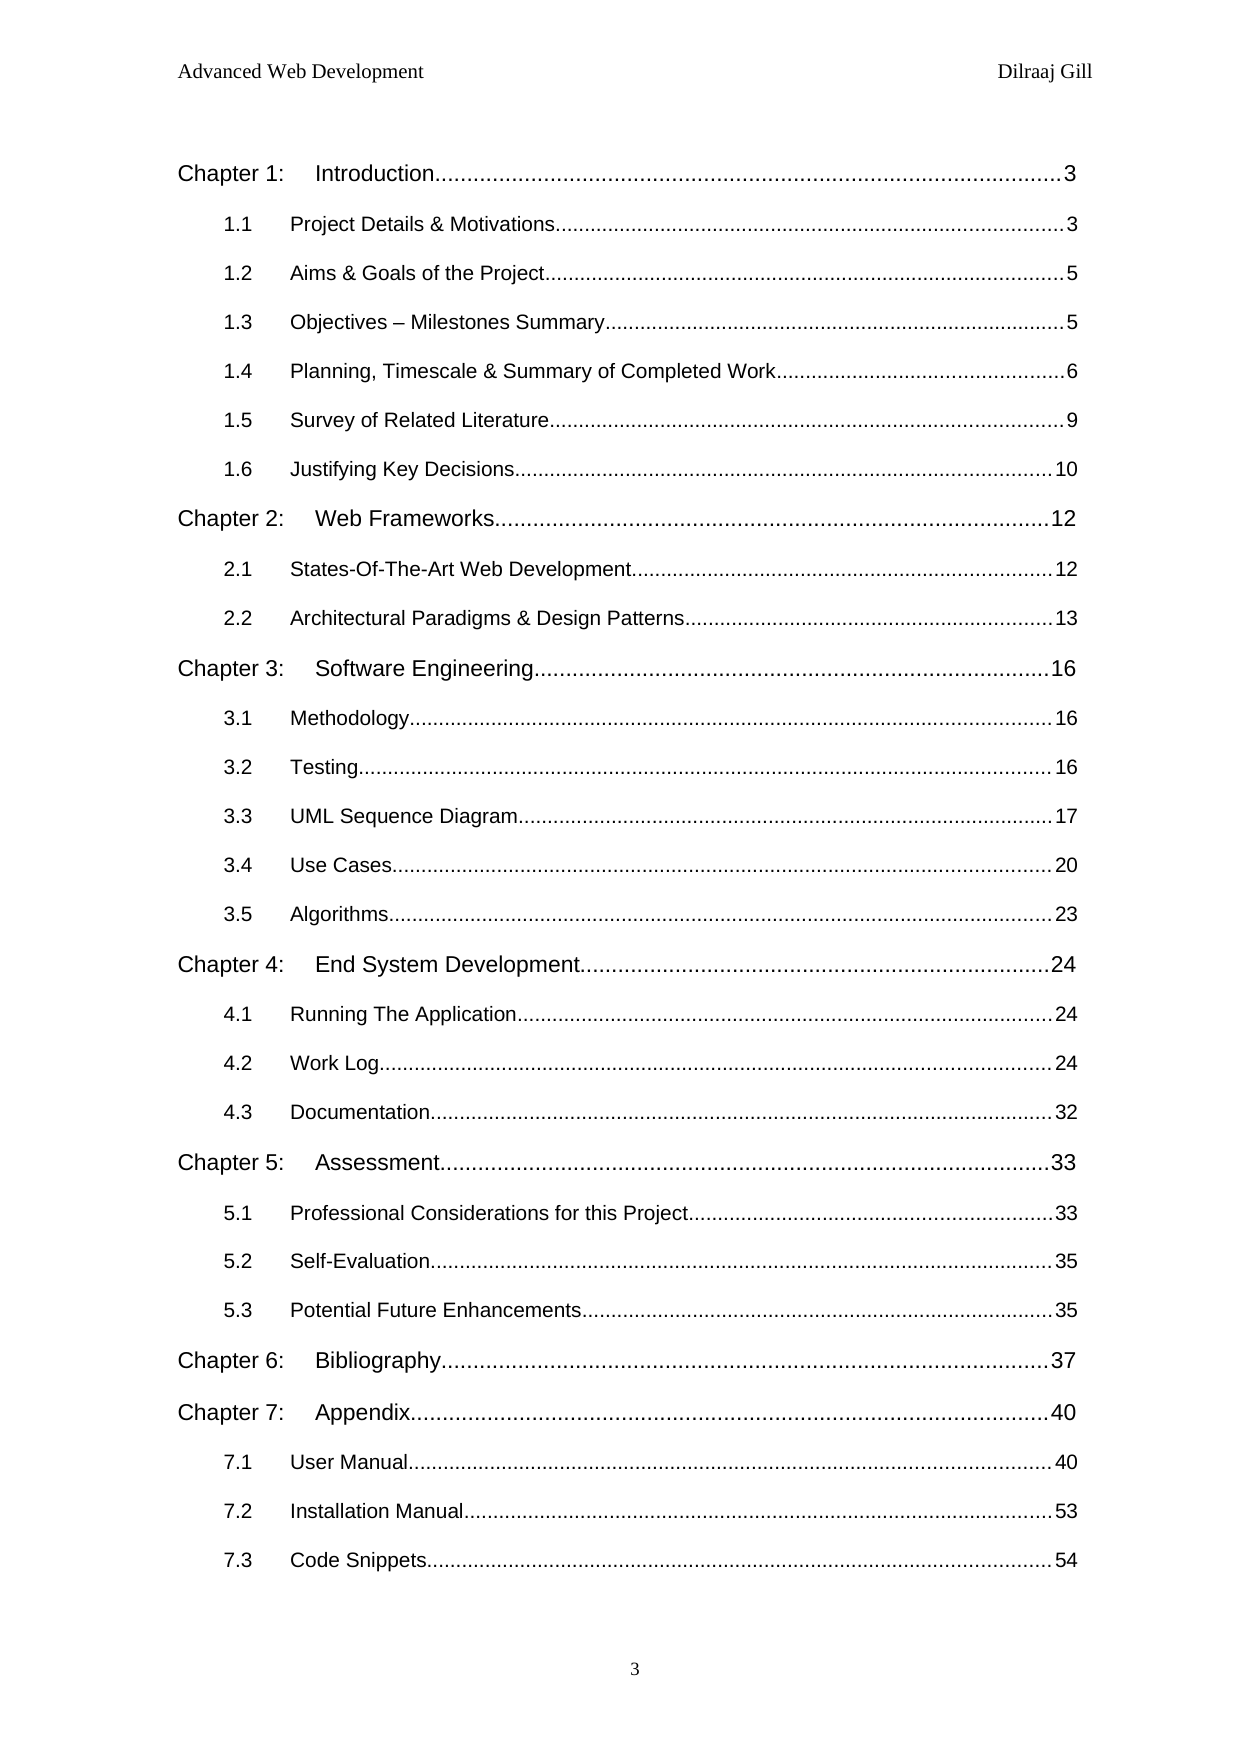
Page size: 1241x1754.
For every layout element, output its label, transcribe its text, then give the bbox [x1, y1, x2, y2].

text 1.6 Justifying Key Decisions 10 [223, 456, 1092, 480]
text Chapter 2: Web Frameworks 12 [177, 505, 1092, 532]
text 3.5 Algorithms 23 [223, 902, 1092, 926]
text 5.1 Professional Considerations for this Project 33 [223, 1200, 1092, 1224]
text 5.2 Self-Evaluation 35 [223, 1249, 1092, 1273]
text 4.2 Work Log 24 [223, 1051, 1092, 1075]
text 1.5 Survey of Related Literature 9 [223, 407, 1092, 431]
text 4.3 Documentation 32 [223, 1100, 1092, 1124]
text 2.1 States-Of-The-Art Web Development 12 [223, 557, 1092, 581]
text Chapter 6: Bibliography 37 [177, 1347, 1092, 1373]
text Chapter 1: Introduction 3 [177, 160, 1092, 187]
text Chapter 3: Software Engineering 16 [177, 654, 1092, 681]
text 4.1 Running The Application 24 [223, 1002, 1092, 1026]
text Chapter 5: Assessment 33 [177, 1149, 1092, 1175]
text 2.2 Architectural Paradigms & Design Patterns 13 [223, 606, 1092, 629]
text 1.2 Aims & Goals of the Project 5 [223, 261, 1092, 284]
text 7.3 Code Snippets 54 [223, 1548, 1092, 1572]
text Chapter 7: Appendix 40 [177, 1398, 1092, 1425]
text 1.3 Objectives – Milestones Summary 5 [223, 309, 1092, 333]
text 3.2 Testing 16 [223, 755, 1092, 779]
text 1.1 Project Details & Motivations 3 [223, 212, 1092, 236]
text 1.4 Planning, Timescale & Summary of Completed Work 6 [223, 358, 1092, 382]
text 3.3 UML Sequence Diagram 17 [223, 804, 1092, 828]
text 3.1 Methodology 16 [223, 706, 1092, 730]
text 3.4 Use Cases 20 [223, 853, 1092, 877]
text 5.3 Potential Future Enhancements 35 [223, 1298, 1092, 1322]
text 7.2 Installation Manual 53 [223, 1499, 1092, 1523]
text Chapter 4: End System Development 24 [177, 951, 1092, 977]
text 7.1 User Manual 40 [223, 1450, 1092, 1474]
